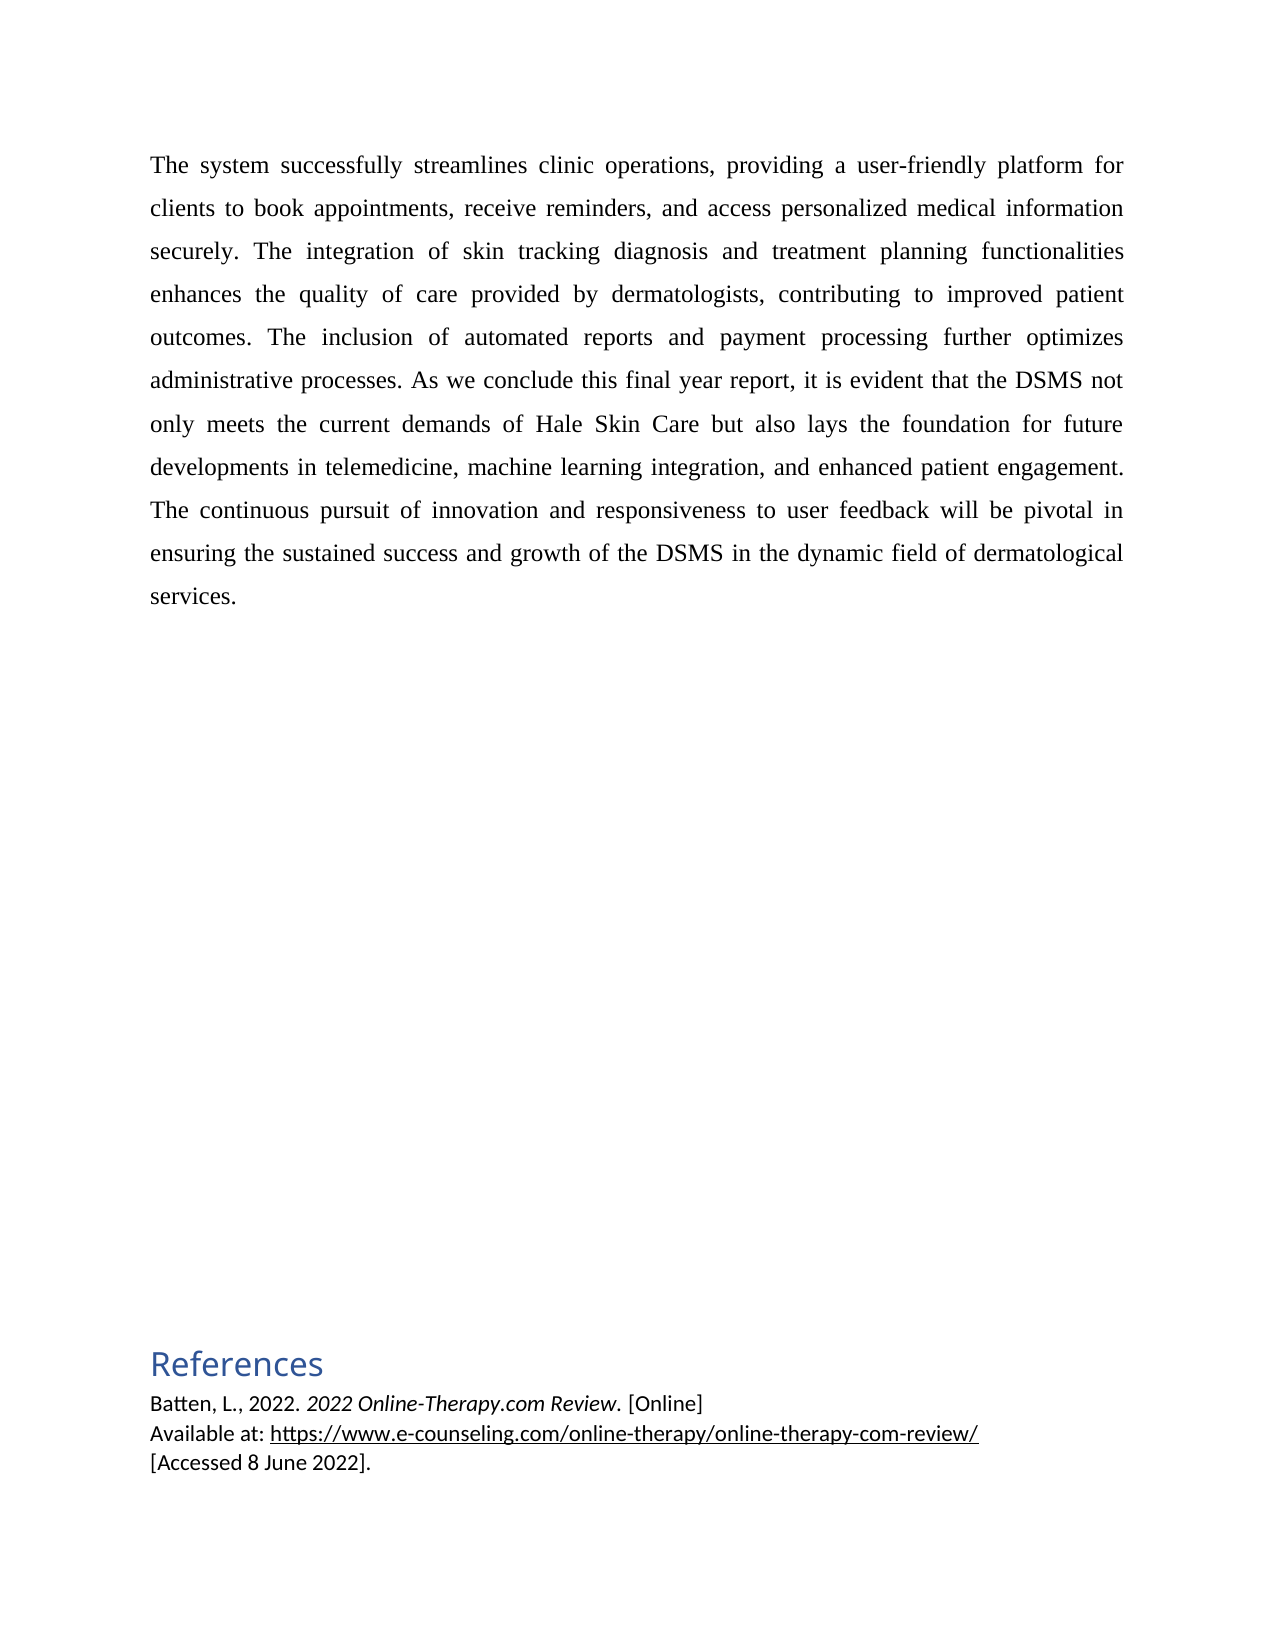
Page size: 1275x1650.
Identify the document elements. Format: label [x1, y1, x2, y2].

text [150, 150, 1125, 610]
